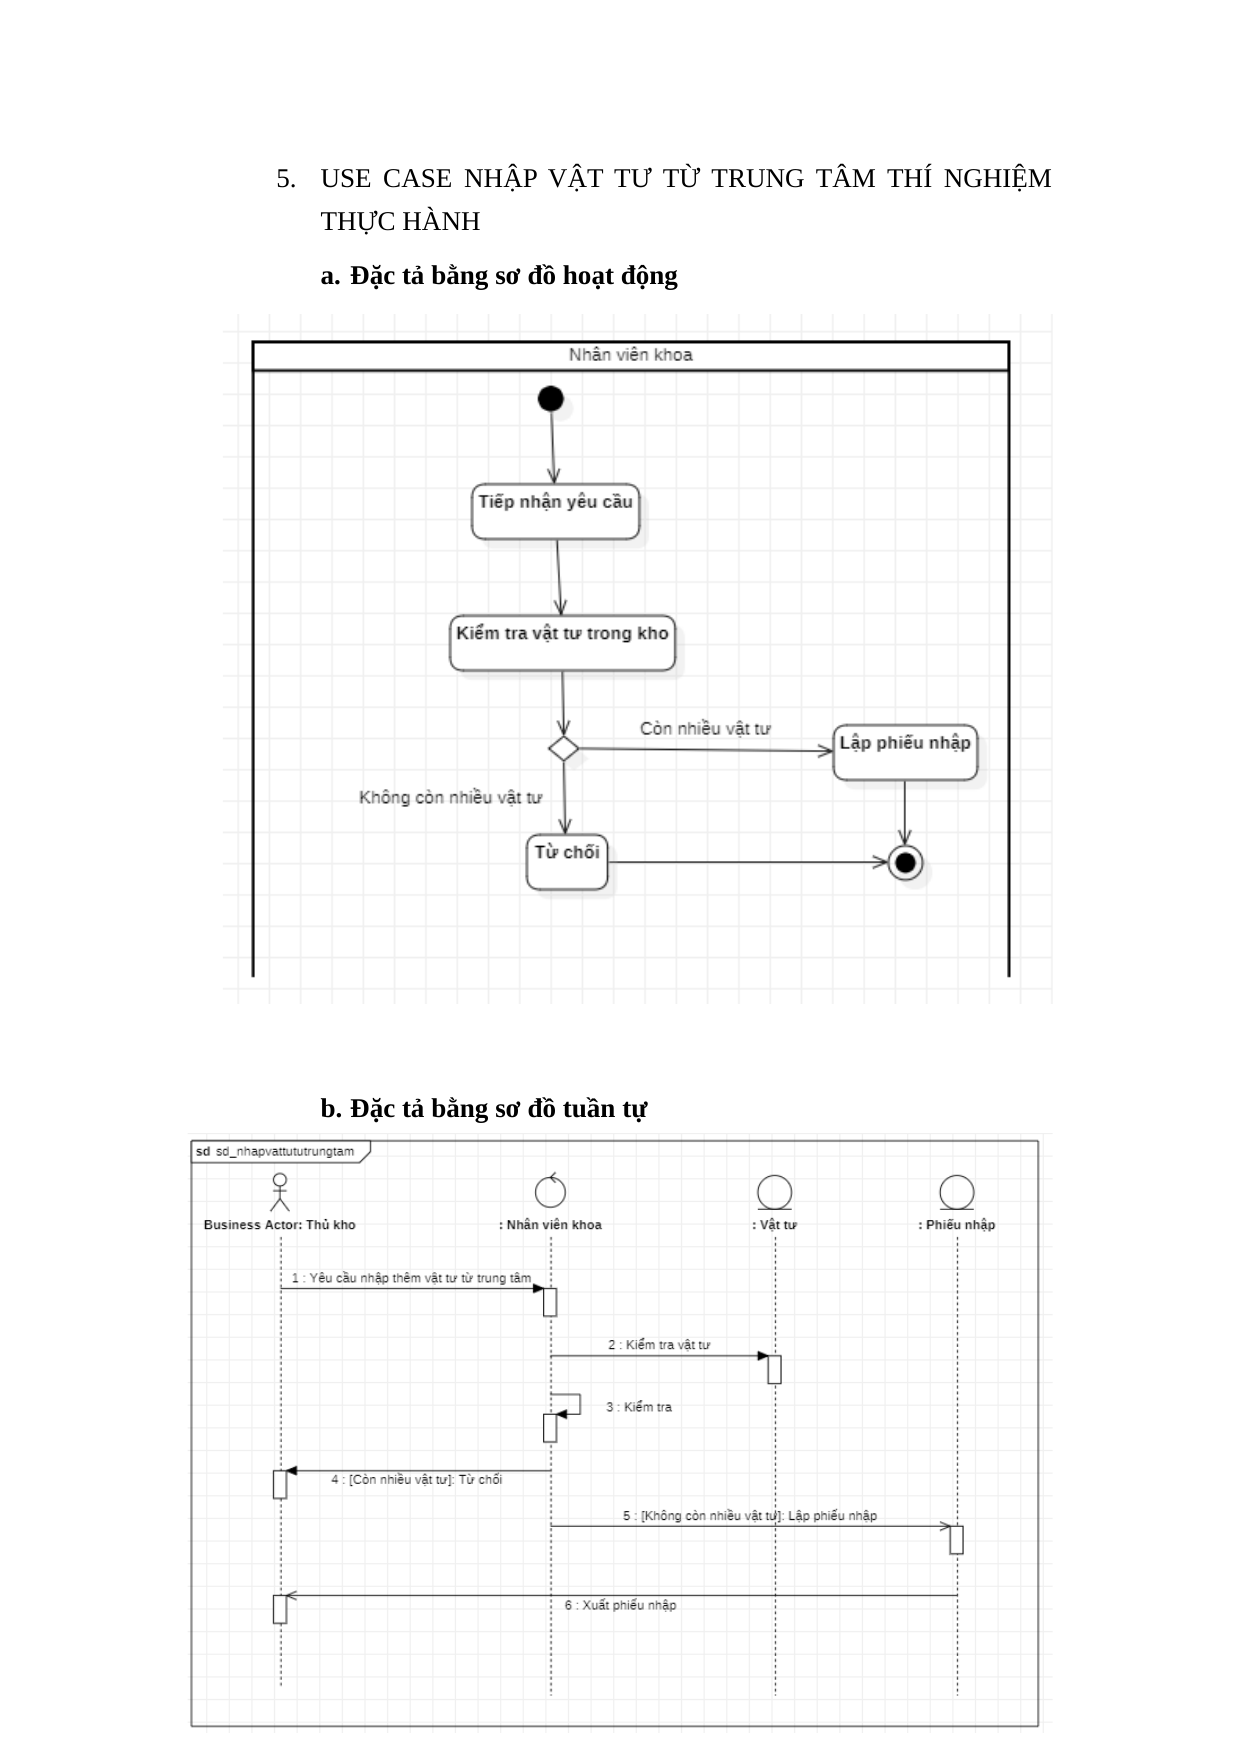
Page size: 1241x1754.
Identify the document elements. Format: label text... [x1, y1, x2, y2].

picture [222, 314, 1053, 1004]
list Đặc tả bằng sơ đồ hoạt động [320, 258, 1053, 291]
picture [187, 1133, 1053, 1733]
list Đặc tả bằng sơ đồ tuần tự [320, 1092, 1053, 1124]
list USE CASE NHẬP VẬT TƯ TỪ TRUNG TÂM THÍ NGHIỆM THỰC HÀNH [276, 162, 1053, 237]
